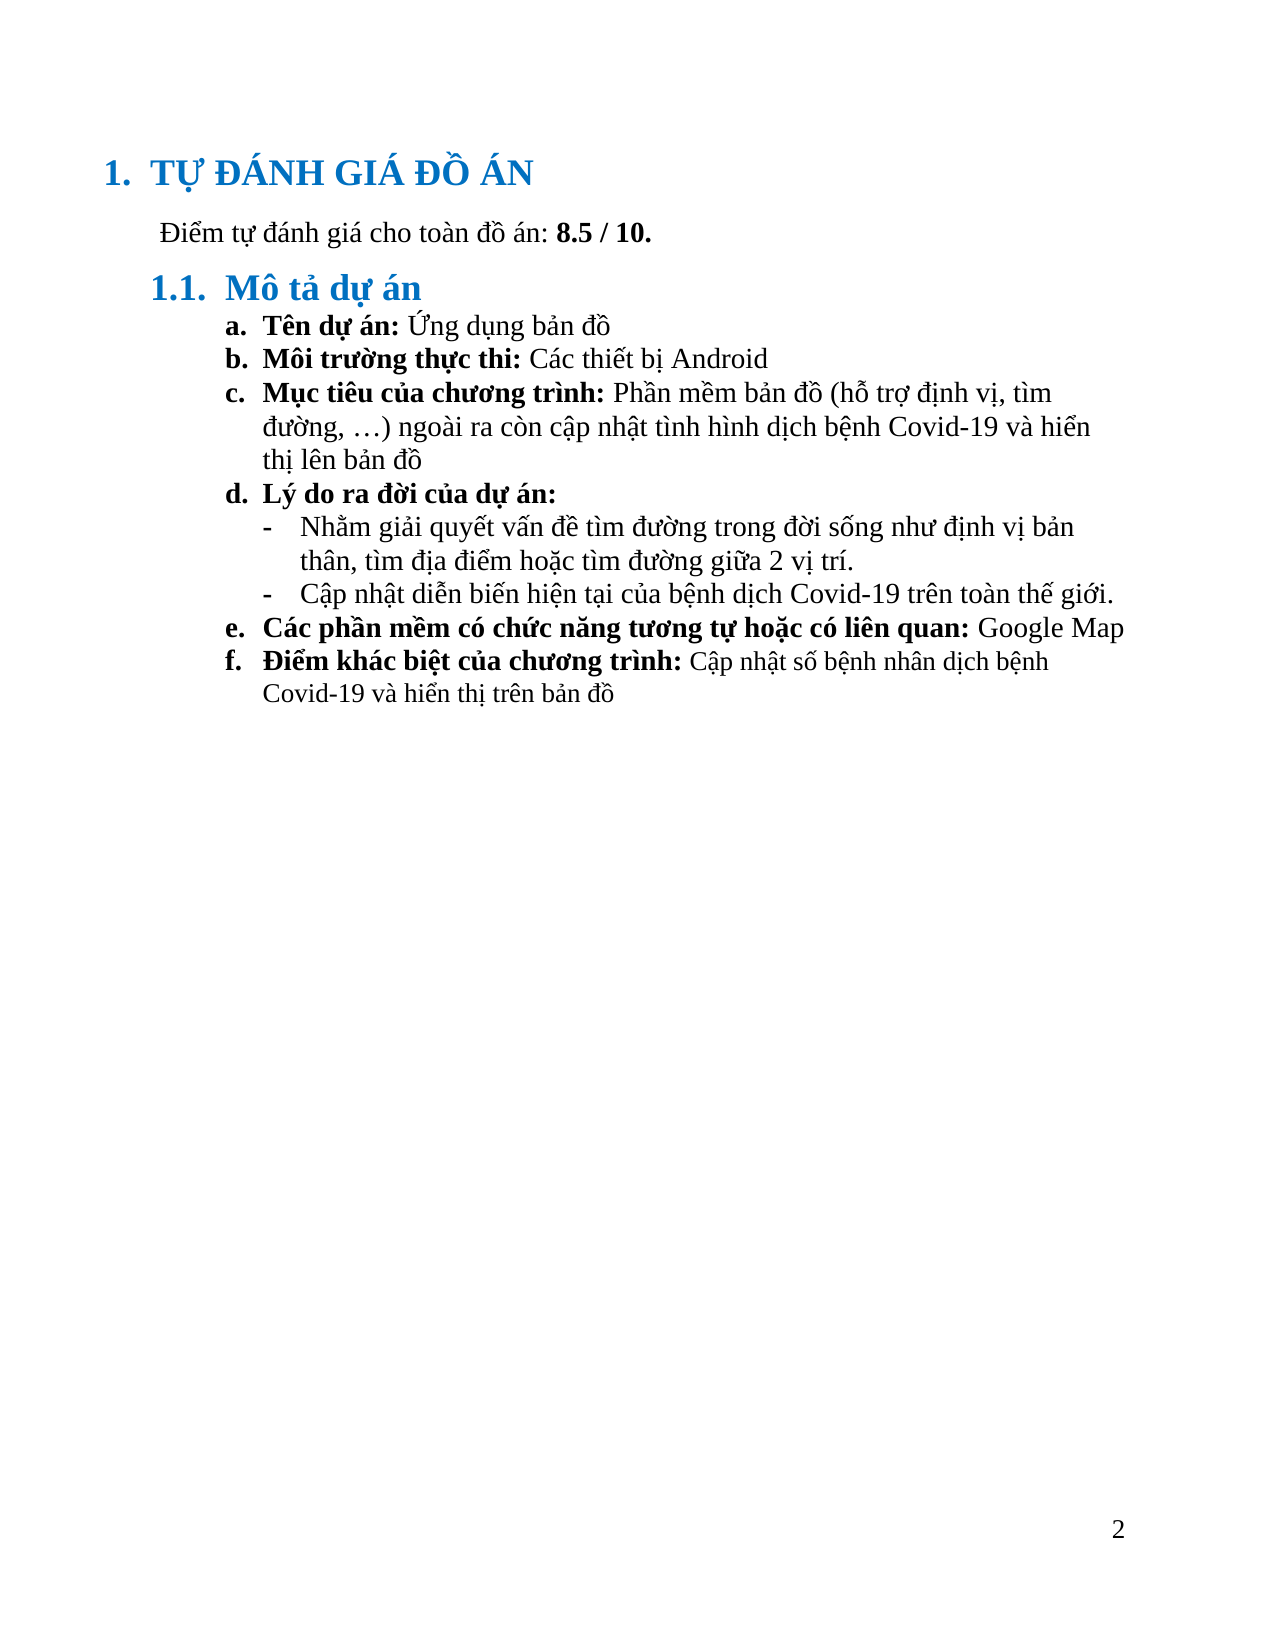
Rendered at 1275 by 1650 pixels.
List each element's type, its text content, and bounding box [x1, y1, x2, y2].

list Môi trường thực thi: Các thiết bị Android [225, 342, 1125, 375]
list Các phần mềm có chức năng tương tự hoặc có liên quan: Google Map [225, 610, 1125, 643]
list Mục tiêu của chương trình: Phần mềm bản đồ (hỗ trợ định vị, tìm đường, …) ngoài ra còn cập nhật tình hình dịch bệnh Covid-19 và hiển thị lên bản đồ [225, 375, 1125, 476]
list TỰ ĐÁNH GIÁ ĐỒ ÁN [103, 150, 1125, 193]
list Mô tả dự án [150, 265, 1125, 308]
list Tên dự án: Ứng dụng bản đồ [225, 308, 1125, 342]
list Nhằm giải quyết vấn đề tìm đường trong đời sống như định vị bản thân, tìm địa điểm hoặc tìm đường giữa 2 vị trí. [262, 509, 1125, 576]
list Cập nhật diễn biến hiện tại của bệnh dịch Covid-19 trên toàn thế giới. [262, 576, 1125, 610]
list Điểm khác biệt của chương trình: Cập nhật số bệnh nhân dịch bệnh Covid-19 và hiển thị trên bản đồ [225, 643, 1125, 708]
text Điểm tự đánh giá cho toàn đồ án: 8.5 / 10. [159, 215, 1125, 248]
list Lý do ra đời của dự án: [225, 476, 1125, 509]
